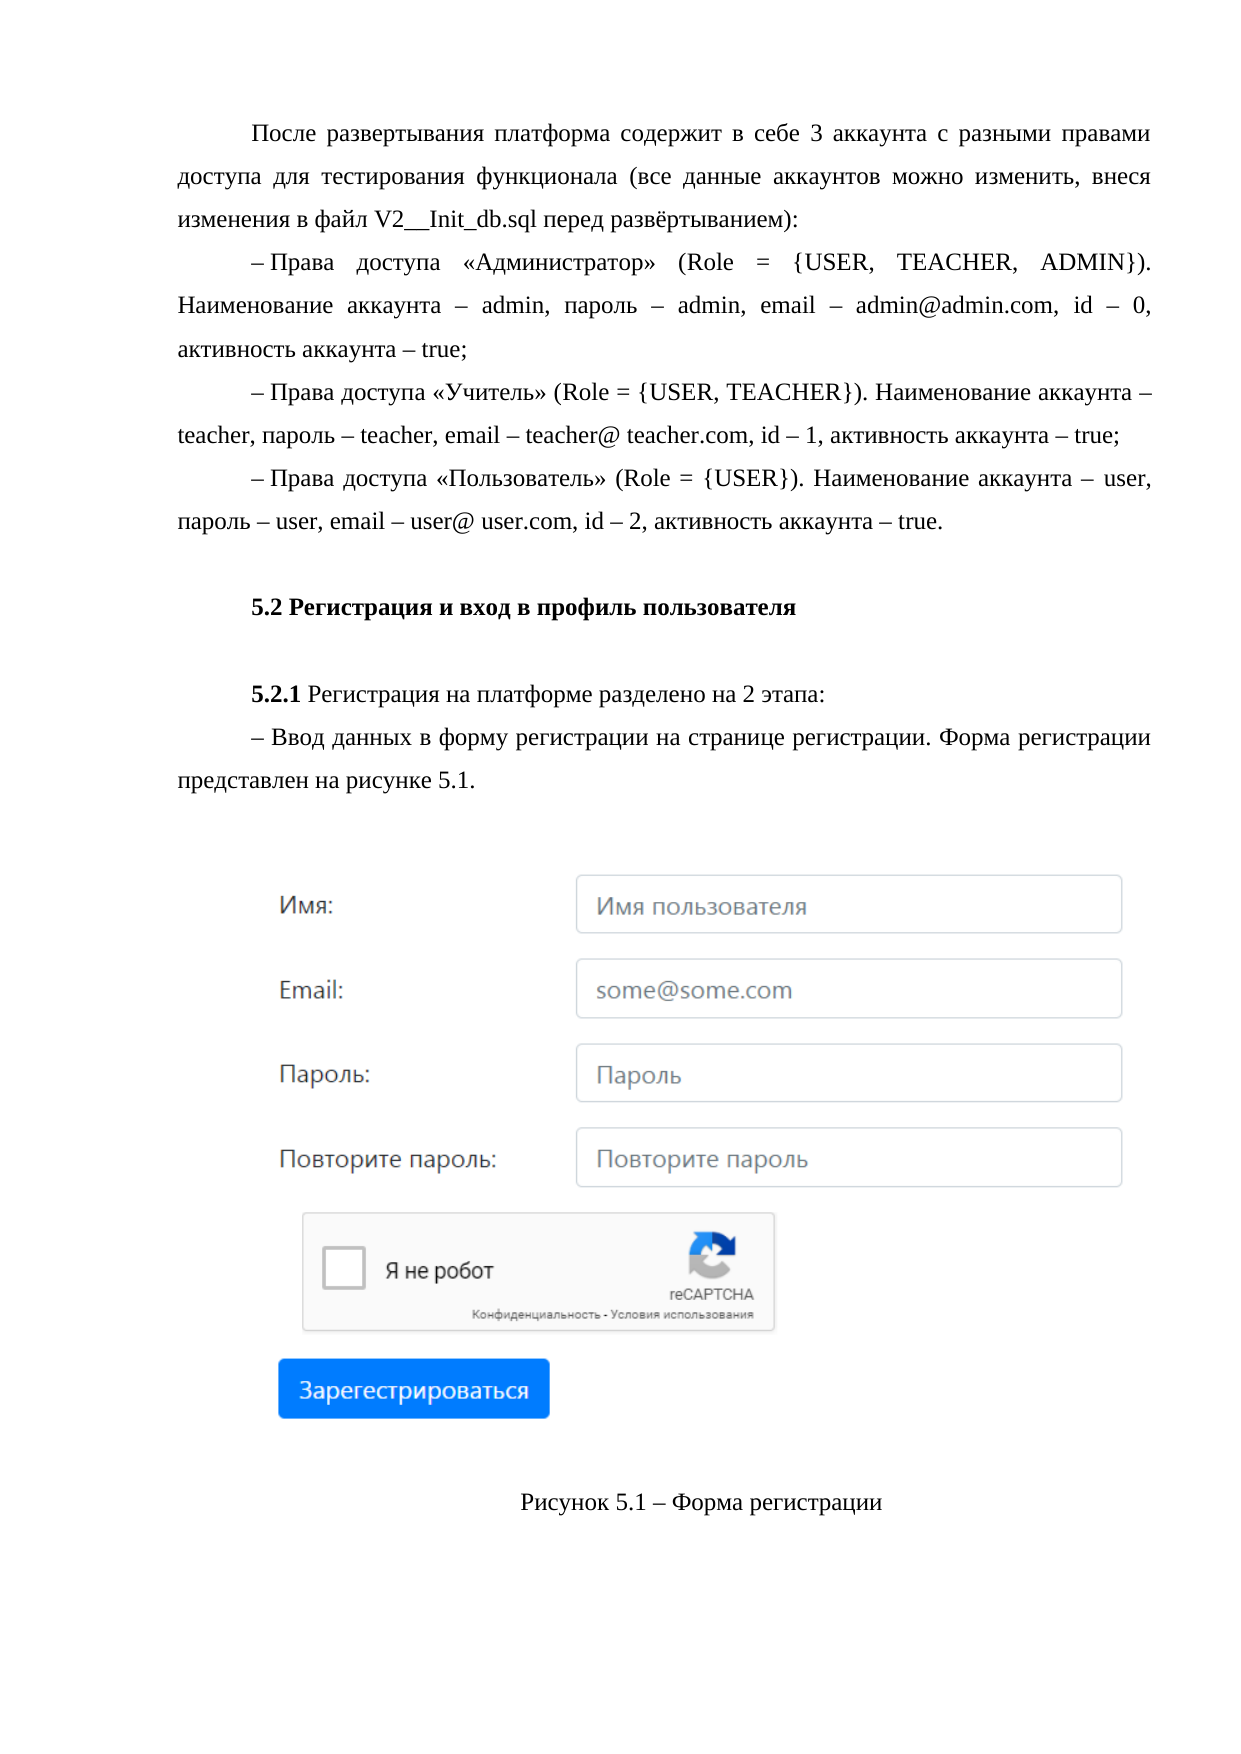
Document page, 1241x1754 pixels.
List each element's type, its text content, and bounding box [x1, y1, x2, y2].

text После развертывания платформа содержит в себе 3 аккаунта с разными правами доступа для тестирования функционала (все данные аккаунтов можно изменить, внеся изменения в файл V2__Init_db.sql перед развёртыванием): [177, 118, 1152, 233]
picture [251, 851, 1140, 1430]
text 5.2.1 Регистрация на платформе разделено на 2 этапа: [177, 679, 1152, 707]
text – Права доступа «Учитель» (Role = {USER, TEACHER}). Наименование аккаунта – teacher, пароль – teacher, email – teacher@ teacher.com, id – 1, активность аккаунта – true; [177, 377, 1152, 449]
text – Права доступа «Администратор» (Role = {USER, TEACHER, ADMIN}). Наименование аккаунта – admin, пароль – admin, email – admin@admin.com, id – 0, активность аккаунта – true; [177, 247, 1152, 362]
text – Ввод данных в форму регистрации на странице регистрации. Форма регистрации представлен на рисунке 5.1. [177, 722, 1152, 794]
text – Права доступа «Пользователь» (Role = {USER}). Наименование аккаунта – user, пароль – user, email – user@ user.com, id – 2, активность аккаунта – true. [177, 463, 1152, 535]
subtitle 5.2 Регистрация и вход в профиль пользователя [177, 592, 1152, 621]
text Рисунок 5.1 – Форма регистрации [177, 1487, 1152, 1516]
